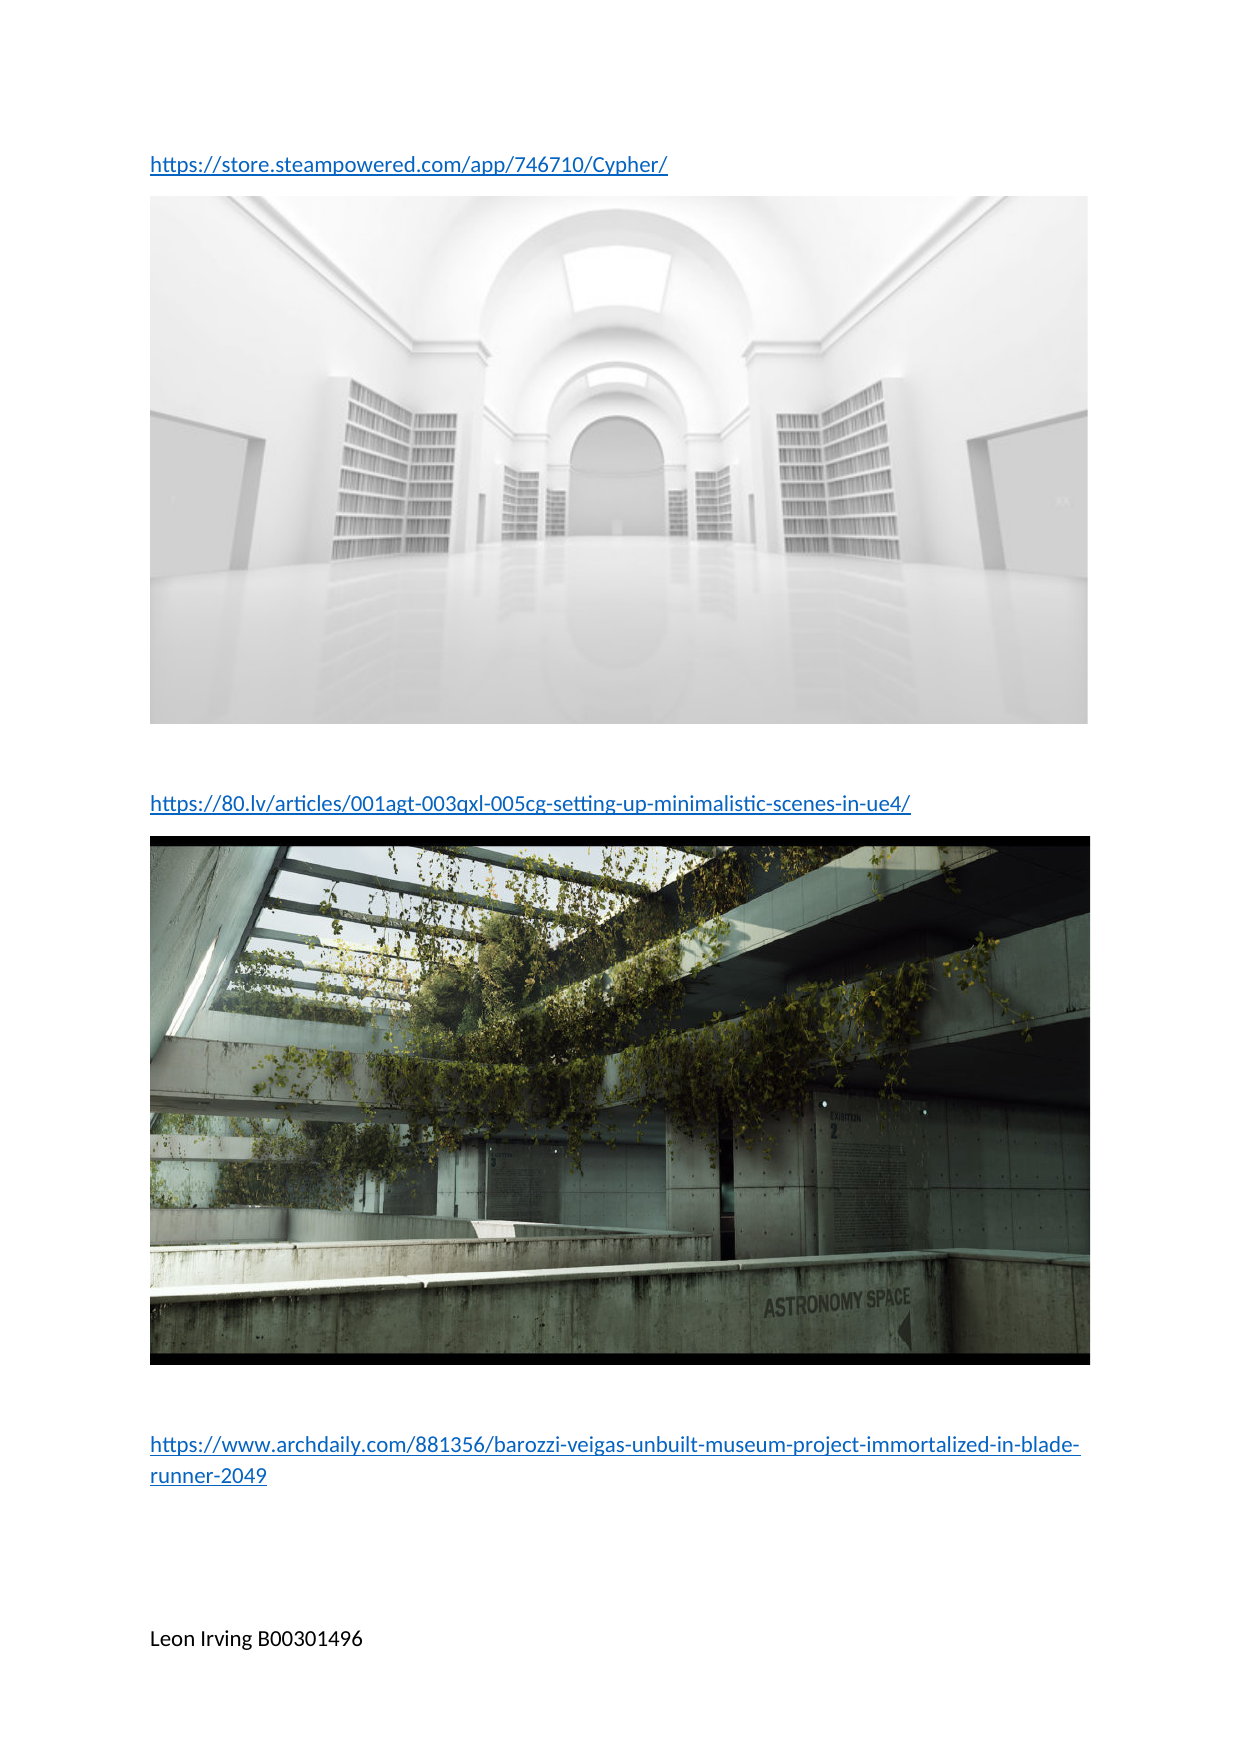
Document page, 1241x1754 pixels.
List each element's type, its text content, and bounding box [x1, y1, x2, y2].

text https://80.lv/articles/001agt-003qxl-005cg-setting-up-minimalistic-scenes-in-ue4/ [150, 789, 1090, 817]
picture [150, 196, 1088, 724]
picture [150, 836, 1091, 1365]
text https://www.archdaily.com/881356/barozzi-veigas-unbuilt-museum-project-immortalized-in-blade-runner-2049 [150, 1431, 1090, 1489]
text https://store.steampowered.com/app/746710/Cypher/ [150, 150, 1090, 178]
